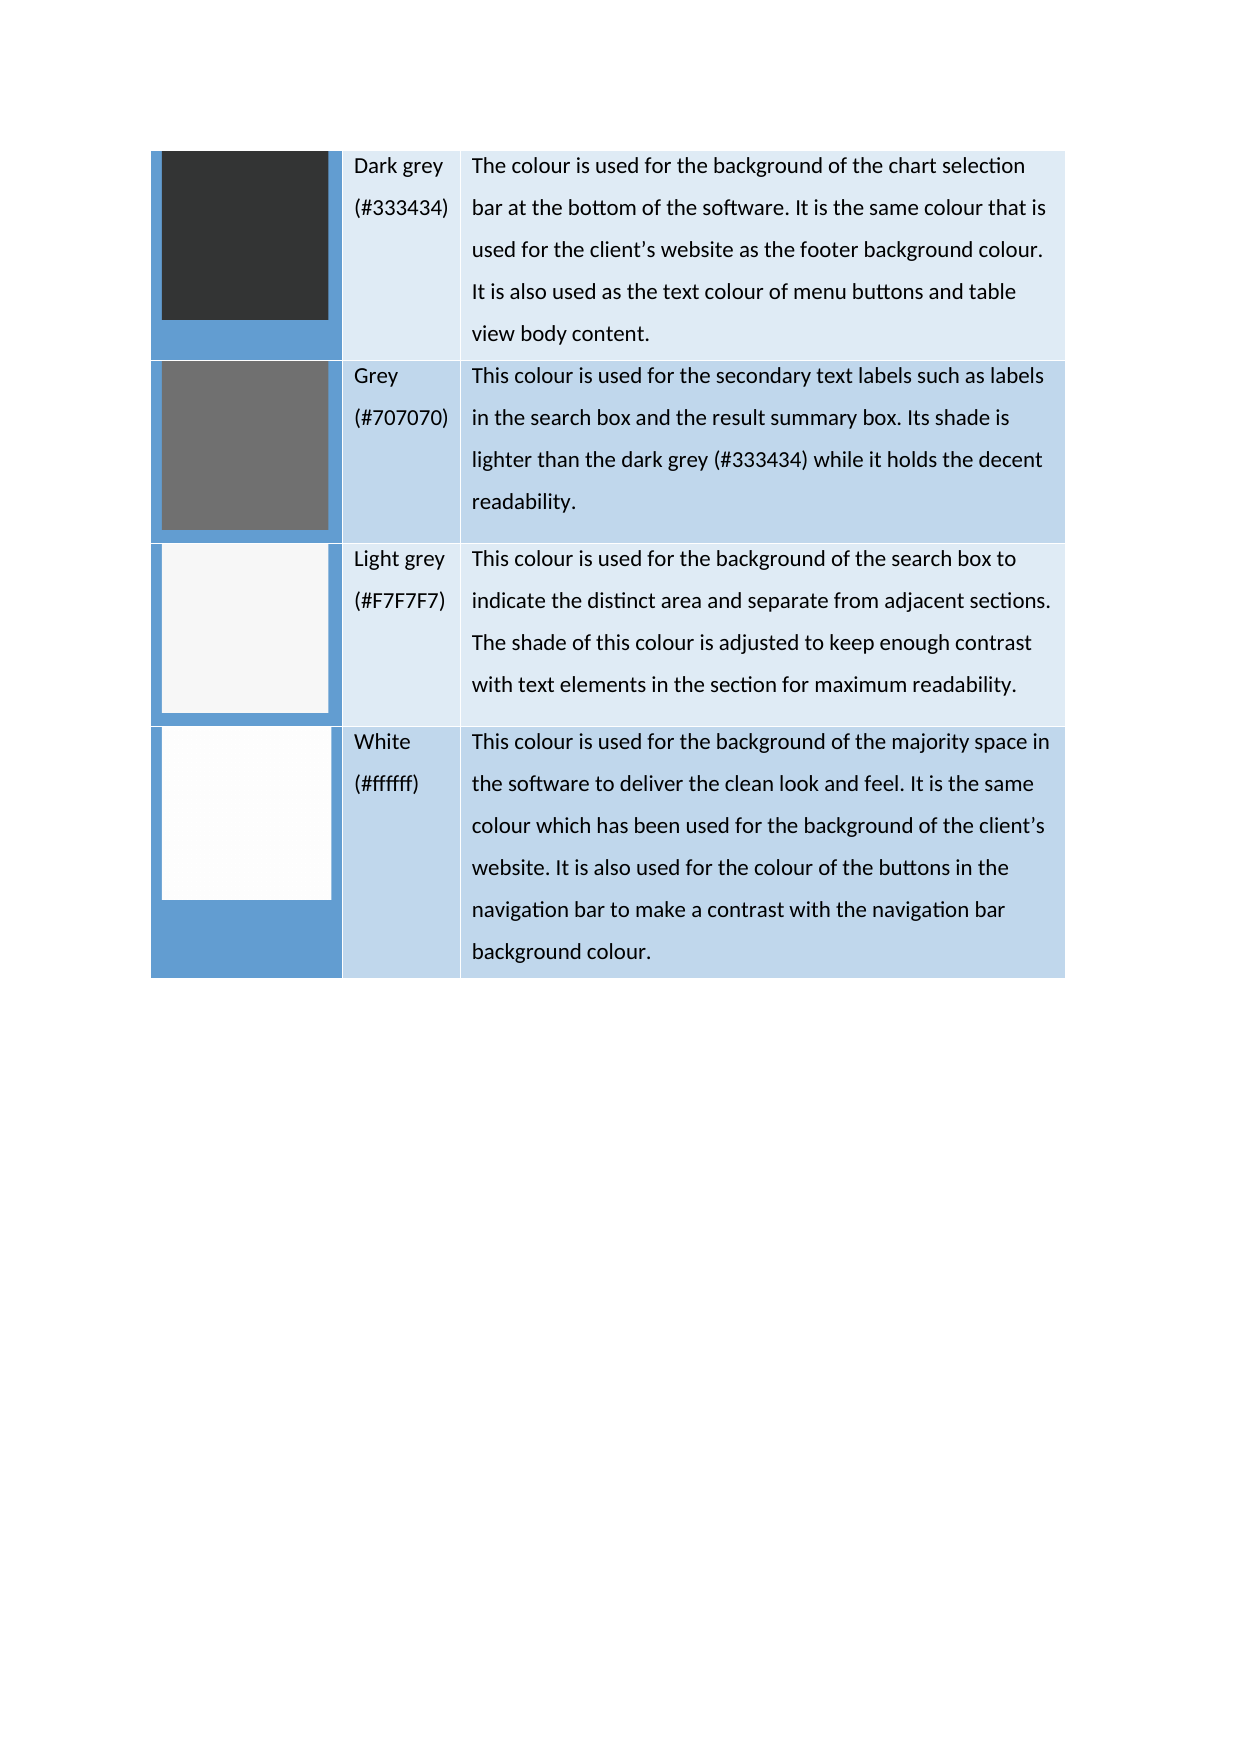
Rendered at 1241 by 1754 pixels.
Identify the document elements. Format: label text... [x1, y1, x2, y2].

picture [161, 361, 329, 530]
table_cell White (#ffffff) [343, 727, 460, 978]
picture [161, 727, 332, 900]
table_cell [151, 727, 342, 978]
table_cell Dark grey (#333434) [343, 151, 460, 360]
picture [161, 544, 329, 713]
table_cell Light grey (#F7F7F7) [343, 544, 460, 726]
table_cell Grey (#707070) [343, 361, 460, 543]
table_cell This colour is used for the background of the search box to indicate the distinct area and separate from adjacent sections. The shade of this colour is adjusted to keep enough contrast with text elements in the section for maximum readability. [461, 544, 1065, 726]
table_cell This colour is used for the secondary text labels such as labels in the search box and the result summary box. Its shade is lighter than the dark grey (#333434) while it holds the decent readability. [461, 361, 1065, 543]
table_cell [151, 361, 342, 543]
table_cell This colour is used for the background of the majority space in the software to deliver the clean look and feel. It is the same colour which has been used for the background of the client’s website. It is also used for the colour of the buttons in the navigation bar to make a contrast with the navigation bar background colour. [461, 727, 1065, 978]
table_cell The colour is used for the background of the chart selection bar at the bottom of the software. It is the same colour that is used for the client’s website as the footer background colour. It is also used as the text colour of menu buttons and table view body content. [461, 151, 1065, 360]
picture [161, 151, 329, 320]
table_cell [151, 151, 342, 360]
table_cell [151, 544, 342, 726]
